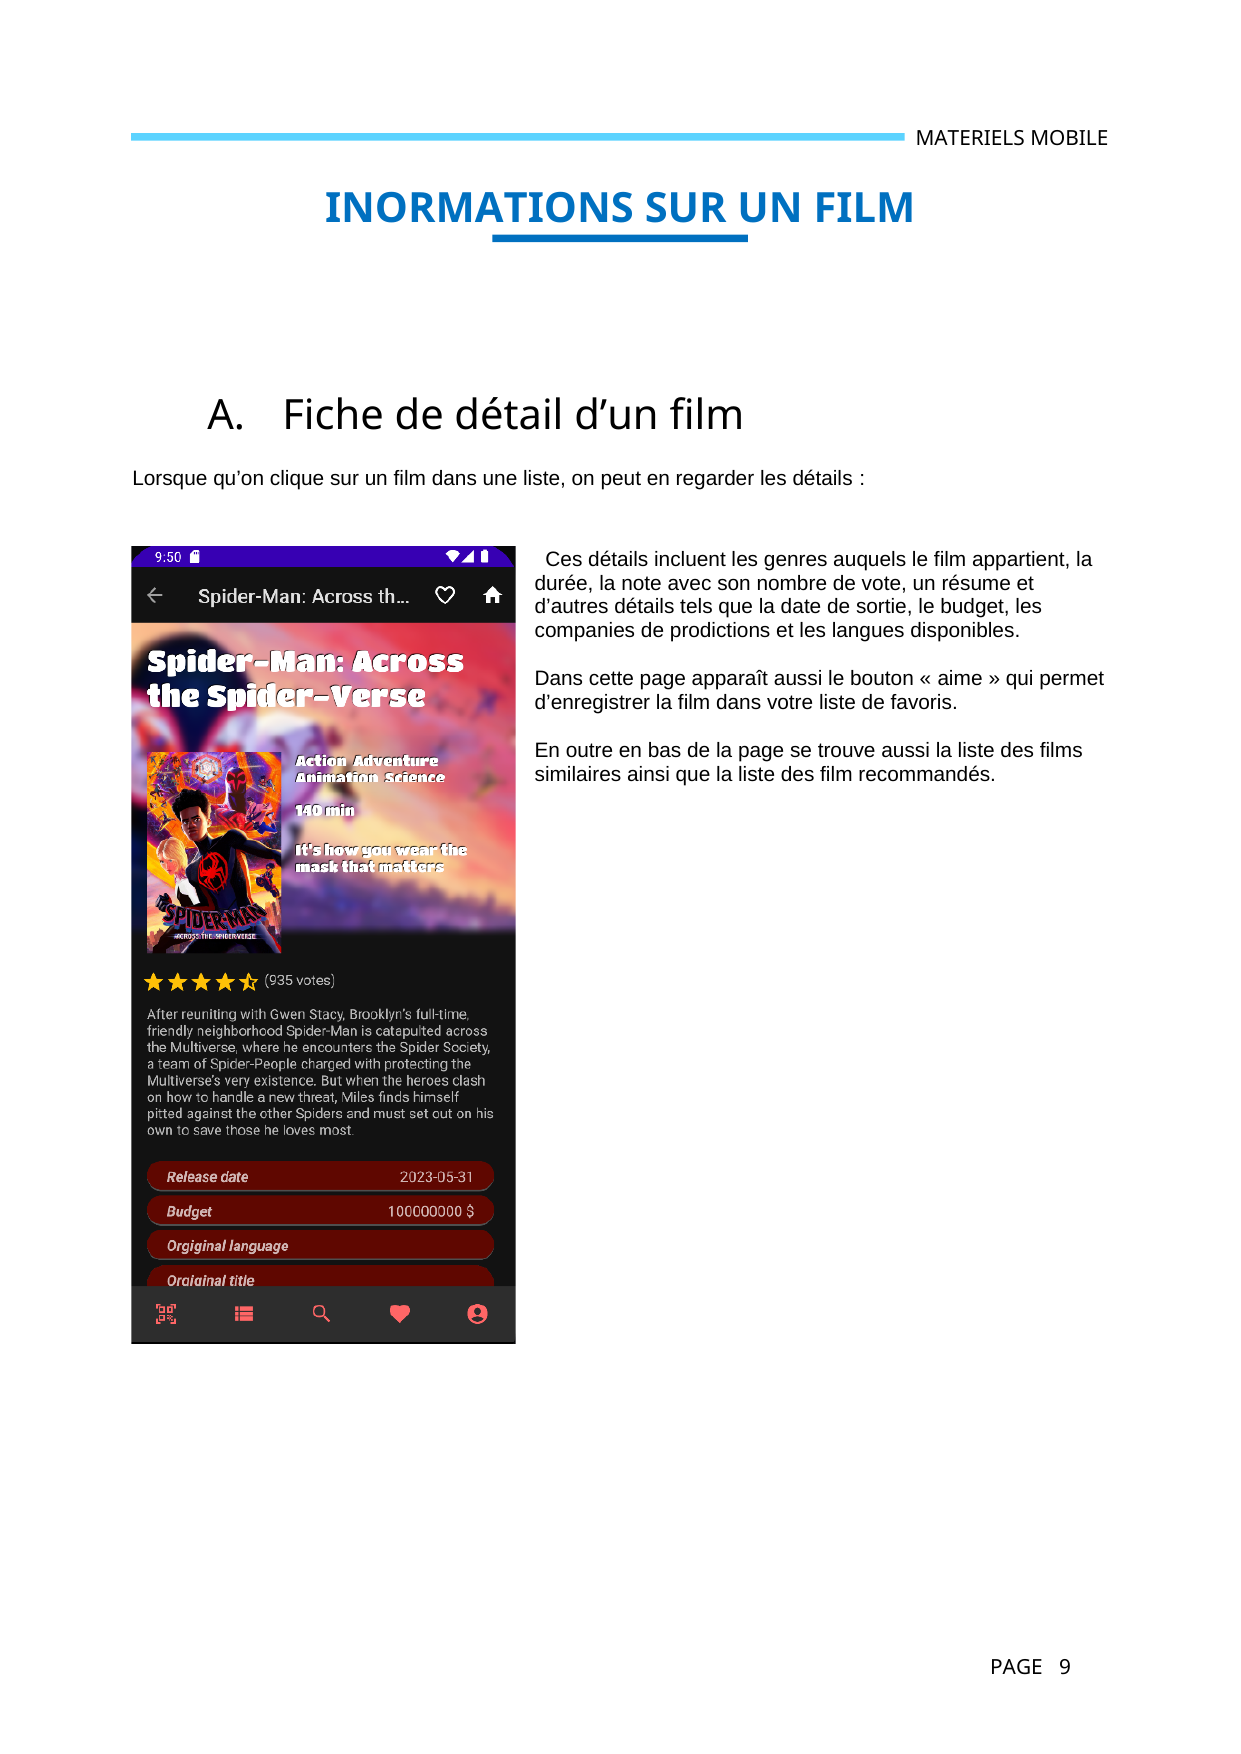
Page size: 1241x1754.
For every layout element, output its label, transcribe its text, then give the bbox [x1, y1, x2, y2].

picture [131, 546, 516, 1344]
list Fiche de détail d’un film [207, 385, 1108, 442]
text En outre en bas de la page se trouve aussi la liste des films similaires ainsi que la liste des film recommandés. [516, 738, 1108, 786]
text Ces détails incluent les genres auquels le film appartient, la durée, la note avec son nombre de vote, un résume et d’autres détails tels que la date de sortie, le budget, les companies de prodictions et les langues disponibles. [516, 546, 1108, 642]
text Dans cette page apparaît aussi le bouton « aime » qui permet d’enregistrer la film dans votre liste de favoris. [516, 666, 1108, 714]
text Lorsque qu’on clique sur un film dans une liste, on peut en regarder les détails : [132, 466, 1108, 490]
subtitle INORMATIONS SUR UN FILM [132, 178, 1108, 234]
